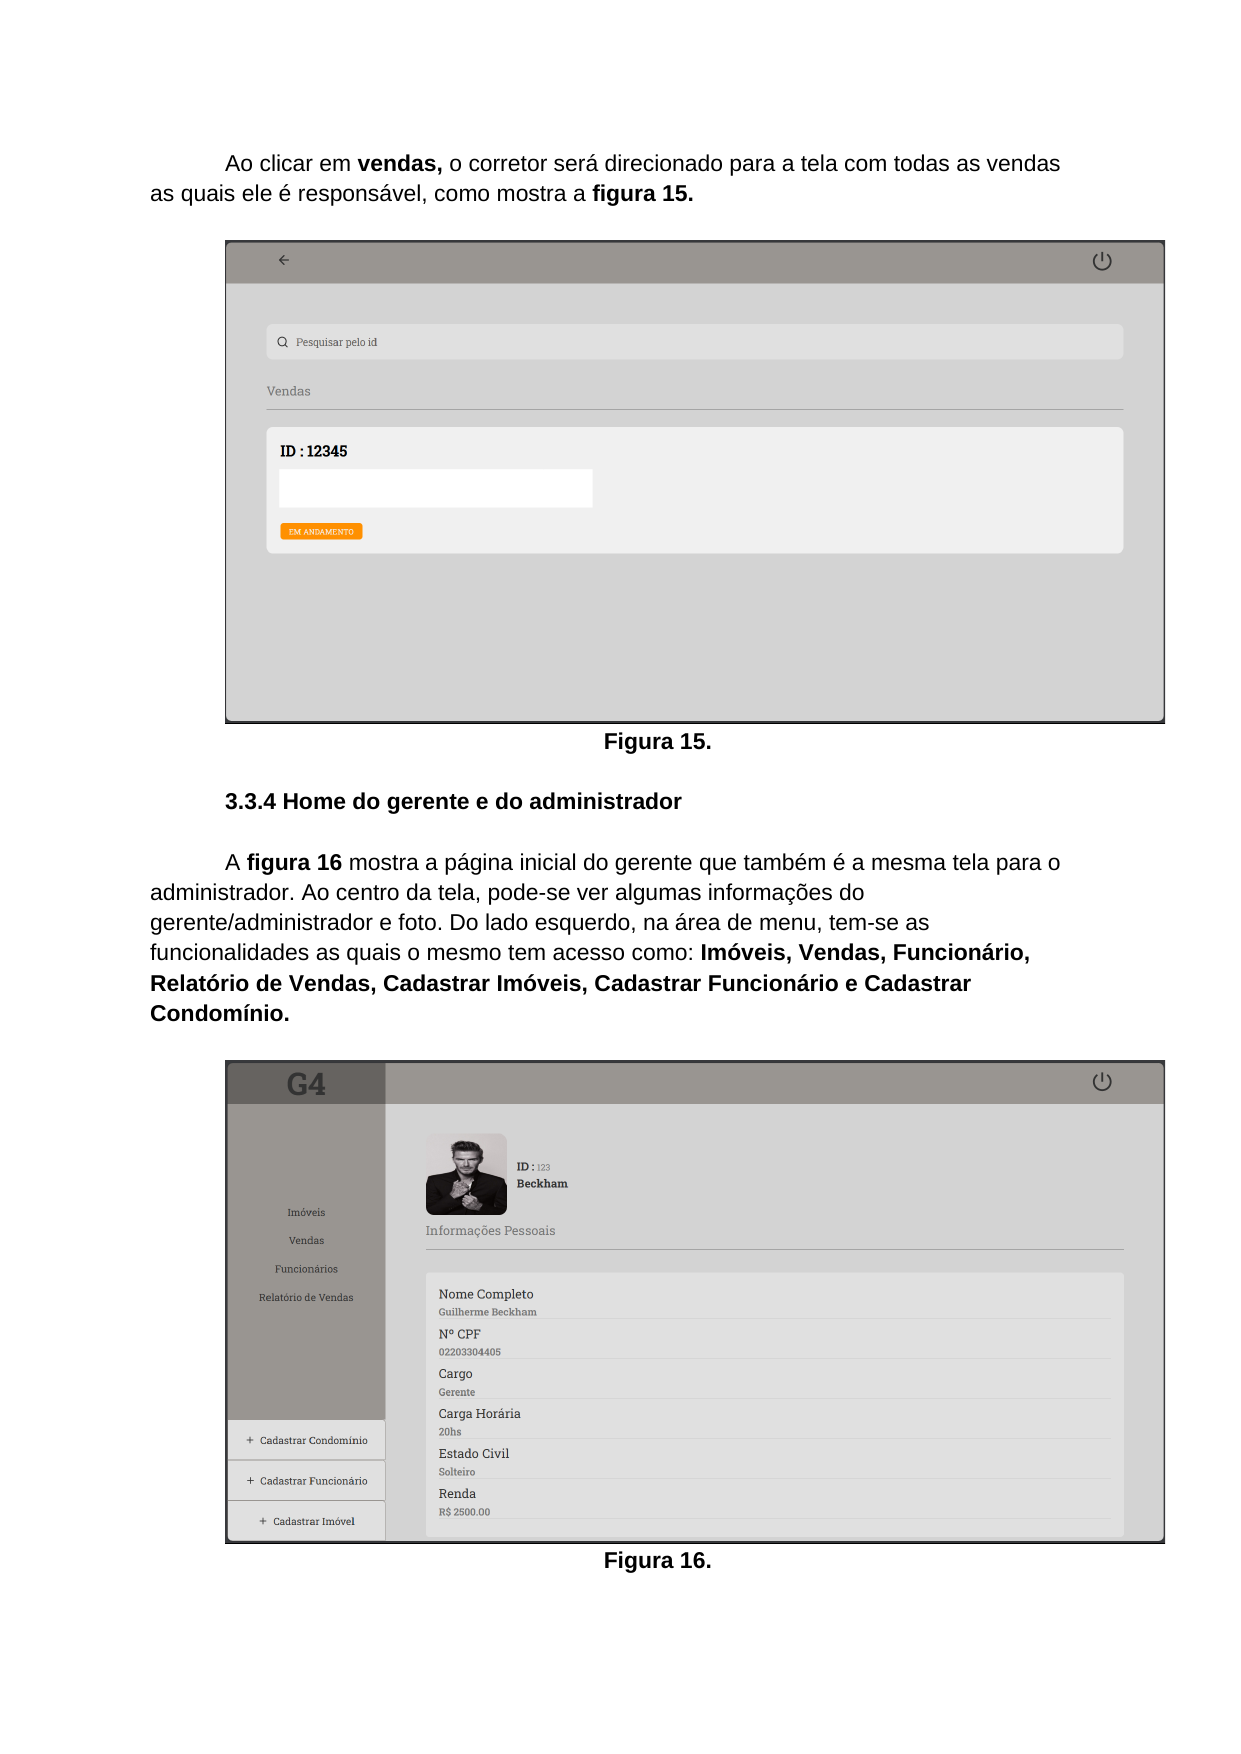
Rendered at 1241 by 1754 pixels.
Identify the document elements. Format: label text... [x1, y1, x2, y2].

text Figura 15. [150, 728, 1090, 754]
text A figura 16 mostra a página inicial do gerente que também é a mesma tela para o administrador. Ao centro da tela, pode-se ver algumas informações do gerente/administrador e foto. Do lado esquerdo, na área de menu, tem-se as funcionalidades as quais o mesmo tem acesso como: Imóveis, Vendas, Funcionário, Relatório de Vendas, Cadastrar Imóveis, Cadastrar Funcionário e Cadastrar Condomínio. [150, 849, 1090, 1026]
text Figura 16. [150, 1547, 1090, 1574]
text 3.3.4 Home do gerente e do administrador [150, 788, 1090, 814]
text Ao clicar em vendas, o corretor será direcionado para a tela com todas as vendas as quais ele é responsável, como mostra a figura 15. [150, 150, 1090, 207]
picture [225, 240, 1166, 724]
picture [225, 1060, 1166, 1544]
